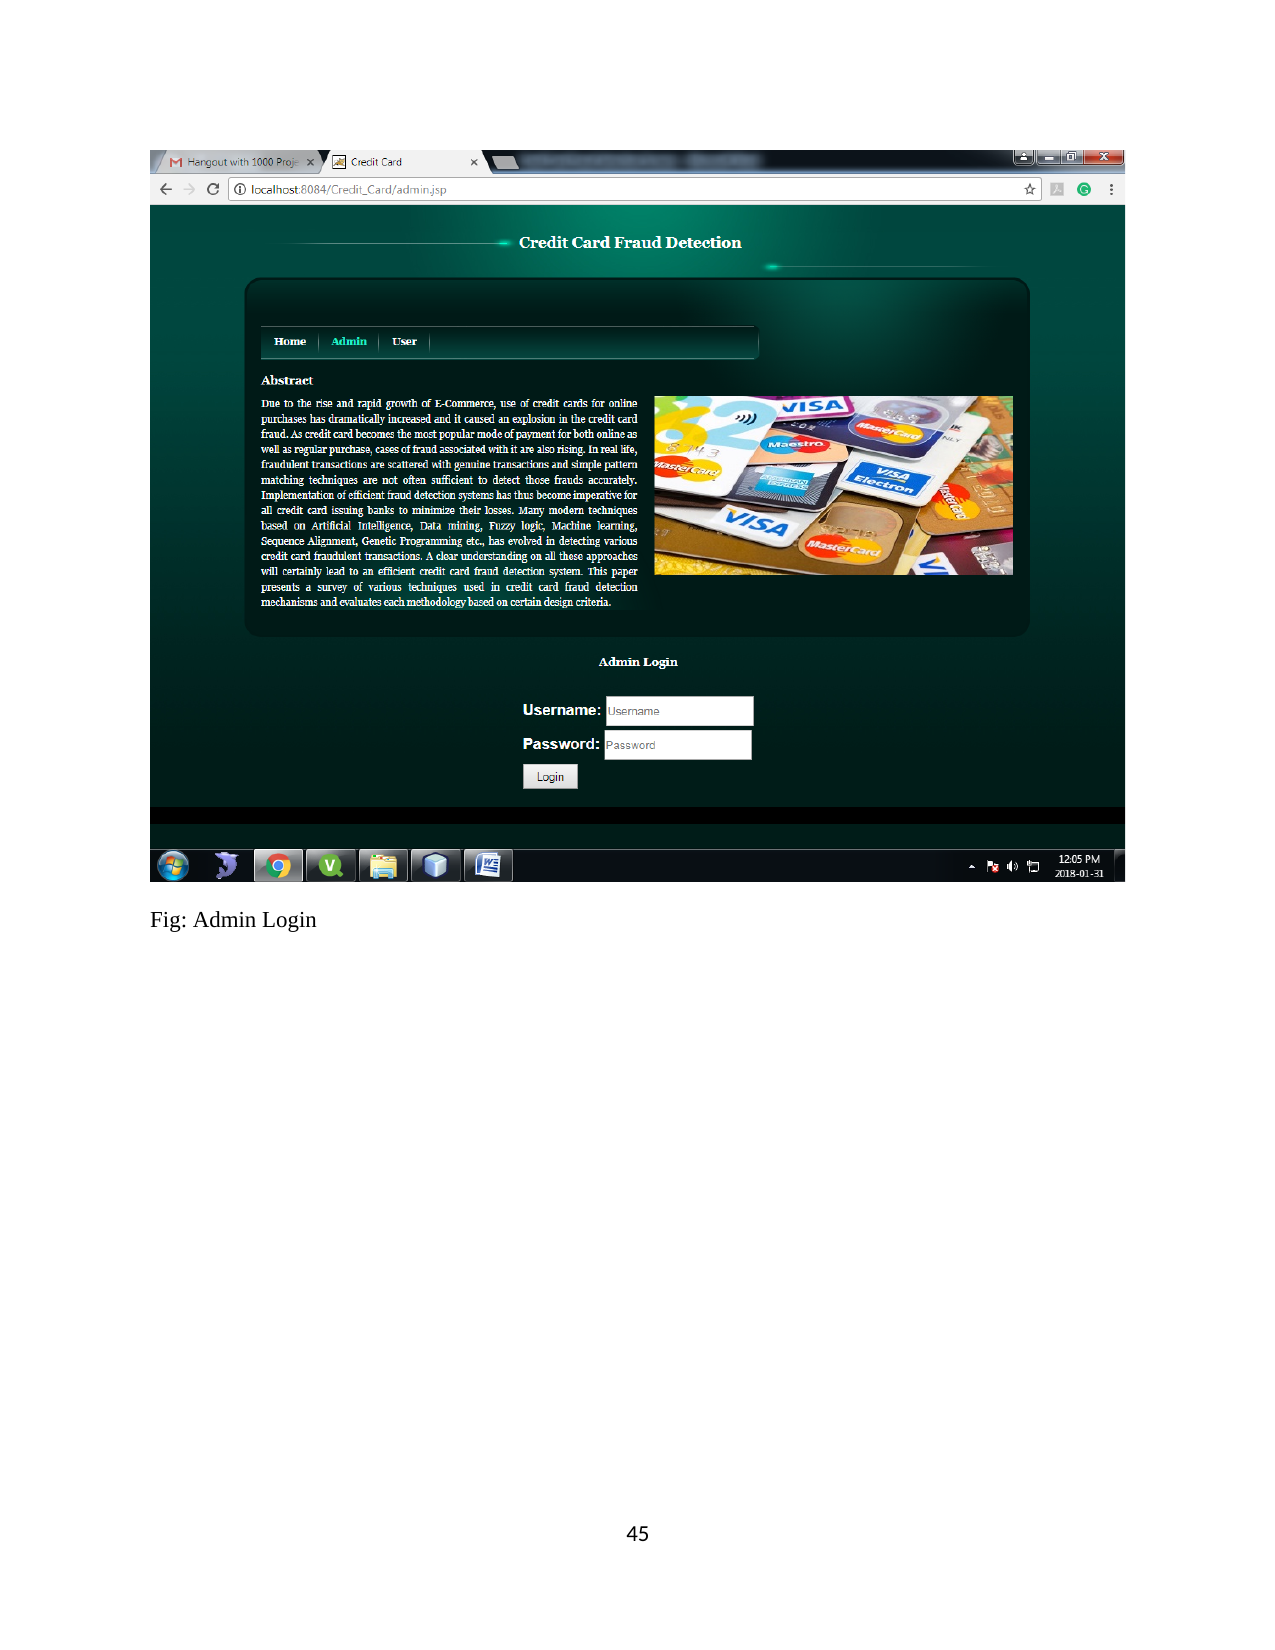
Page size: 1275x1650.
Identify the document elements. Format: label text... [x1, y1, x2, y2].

picture [150, 150, 1125, 882]
text Fig: Admin Login [150, 906, 1125, 933]
